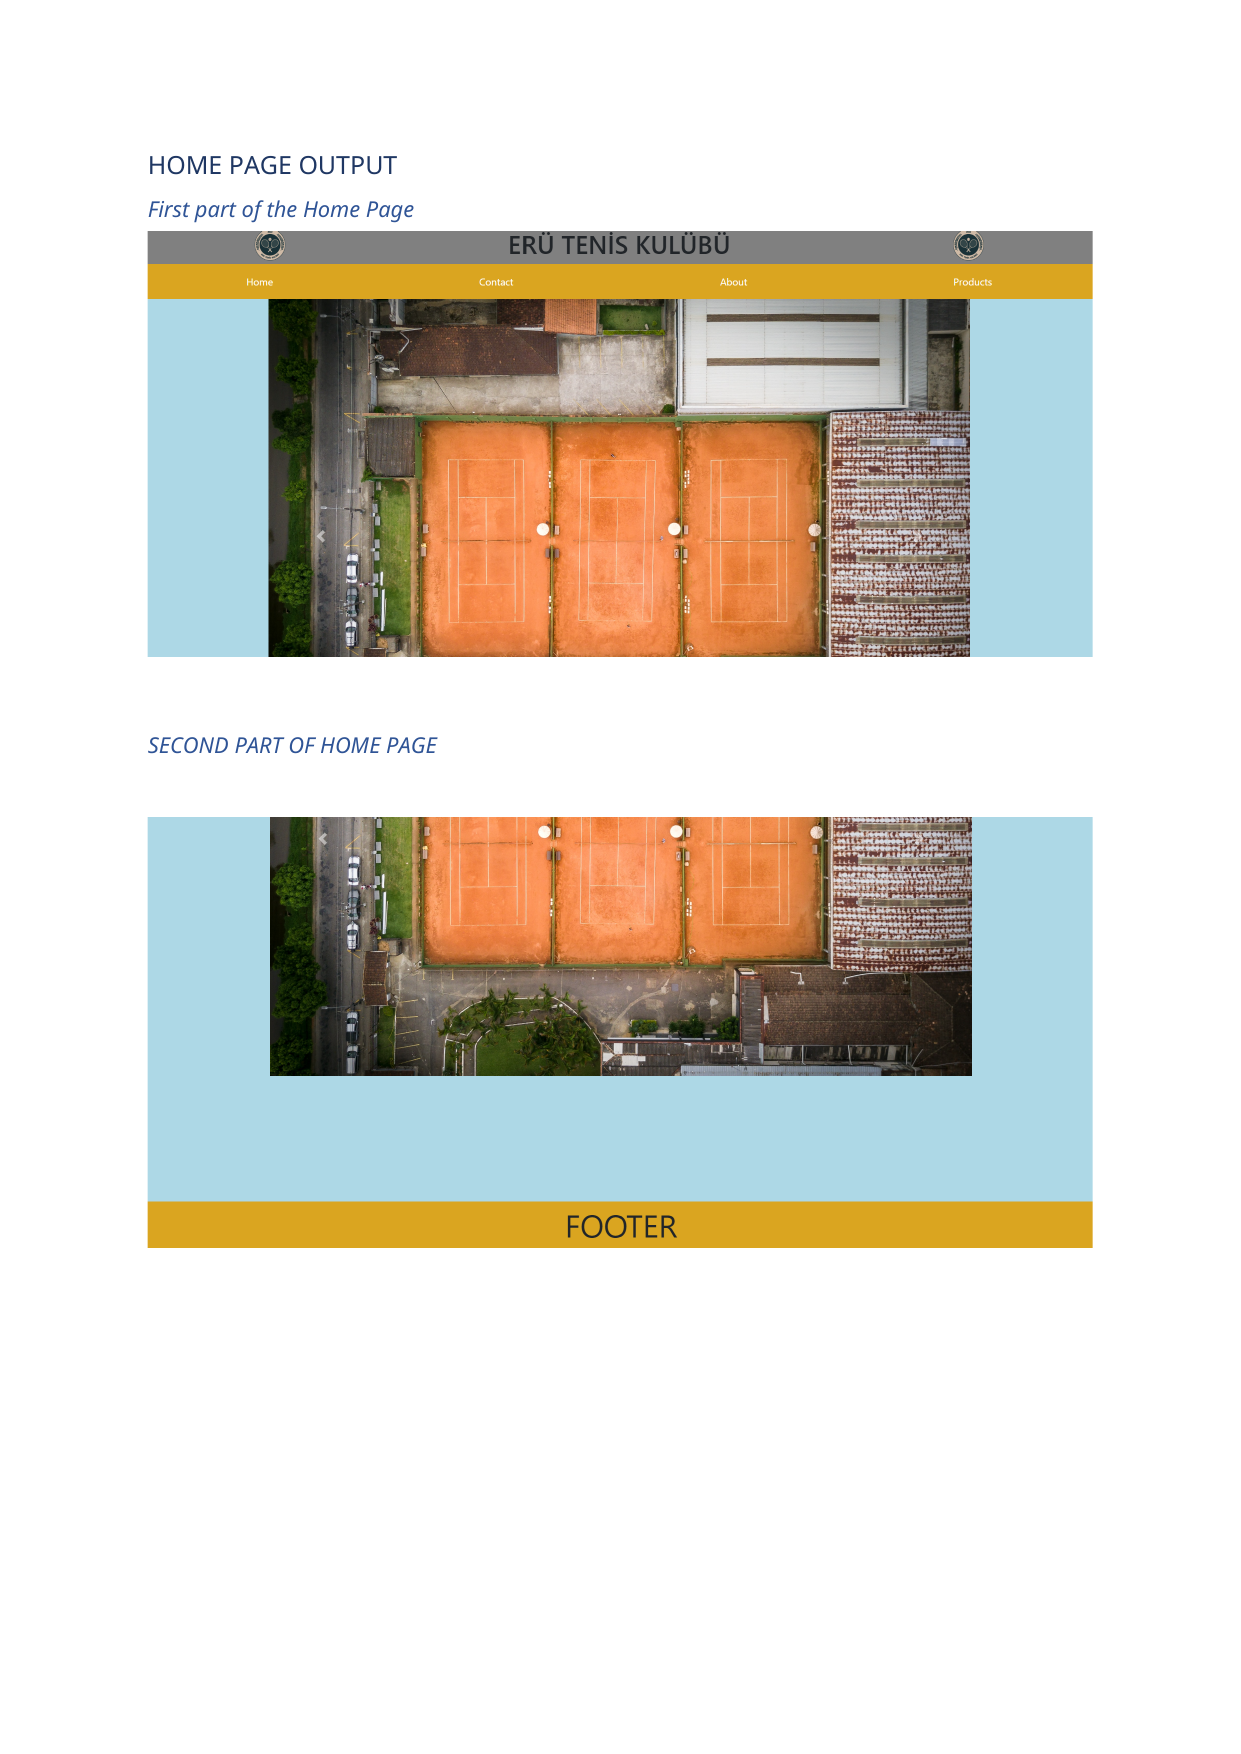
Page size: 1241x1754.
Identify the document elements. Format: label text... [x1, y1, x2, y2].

picture [147, 817, 1093, 1248]
subtitle First part of the Home Page [148, 194, 1093, 224]
subtitle HOME PAGE OUTPUT [148, 148, 1093, 182]
picture [147, 231, 1093, 657]
subtitle SECOND PART OF HOME PAGE [148, 730, 1093, 760]
